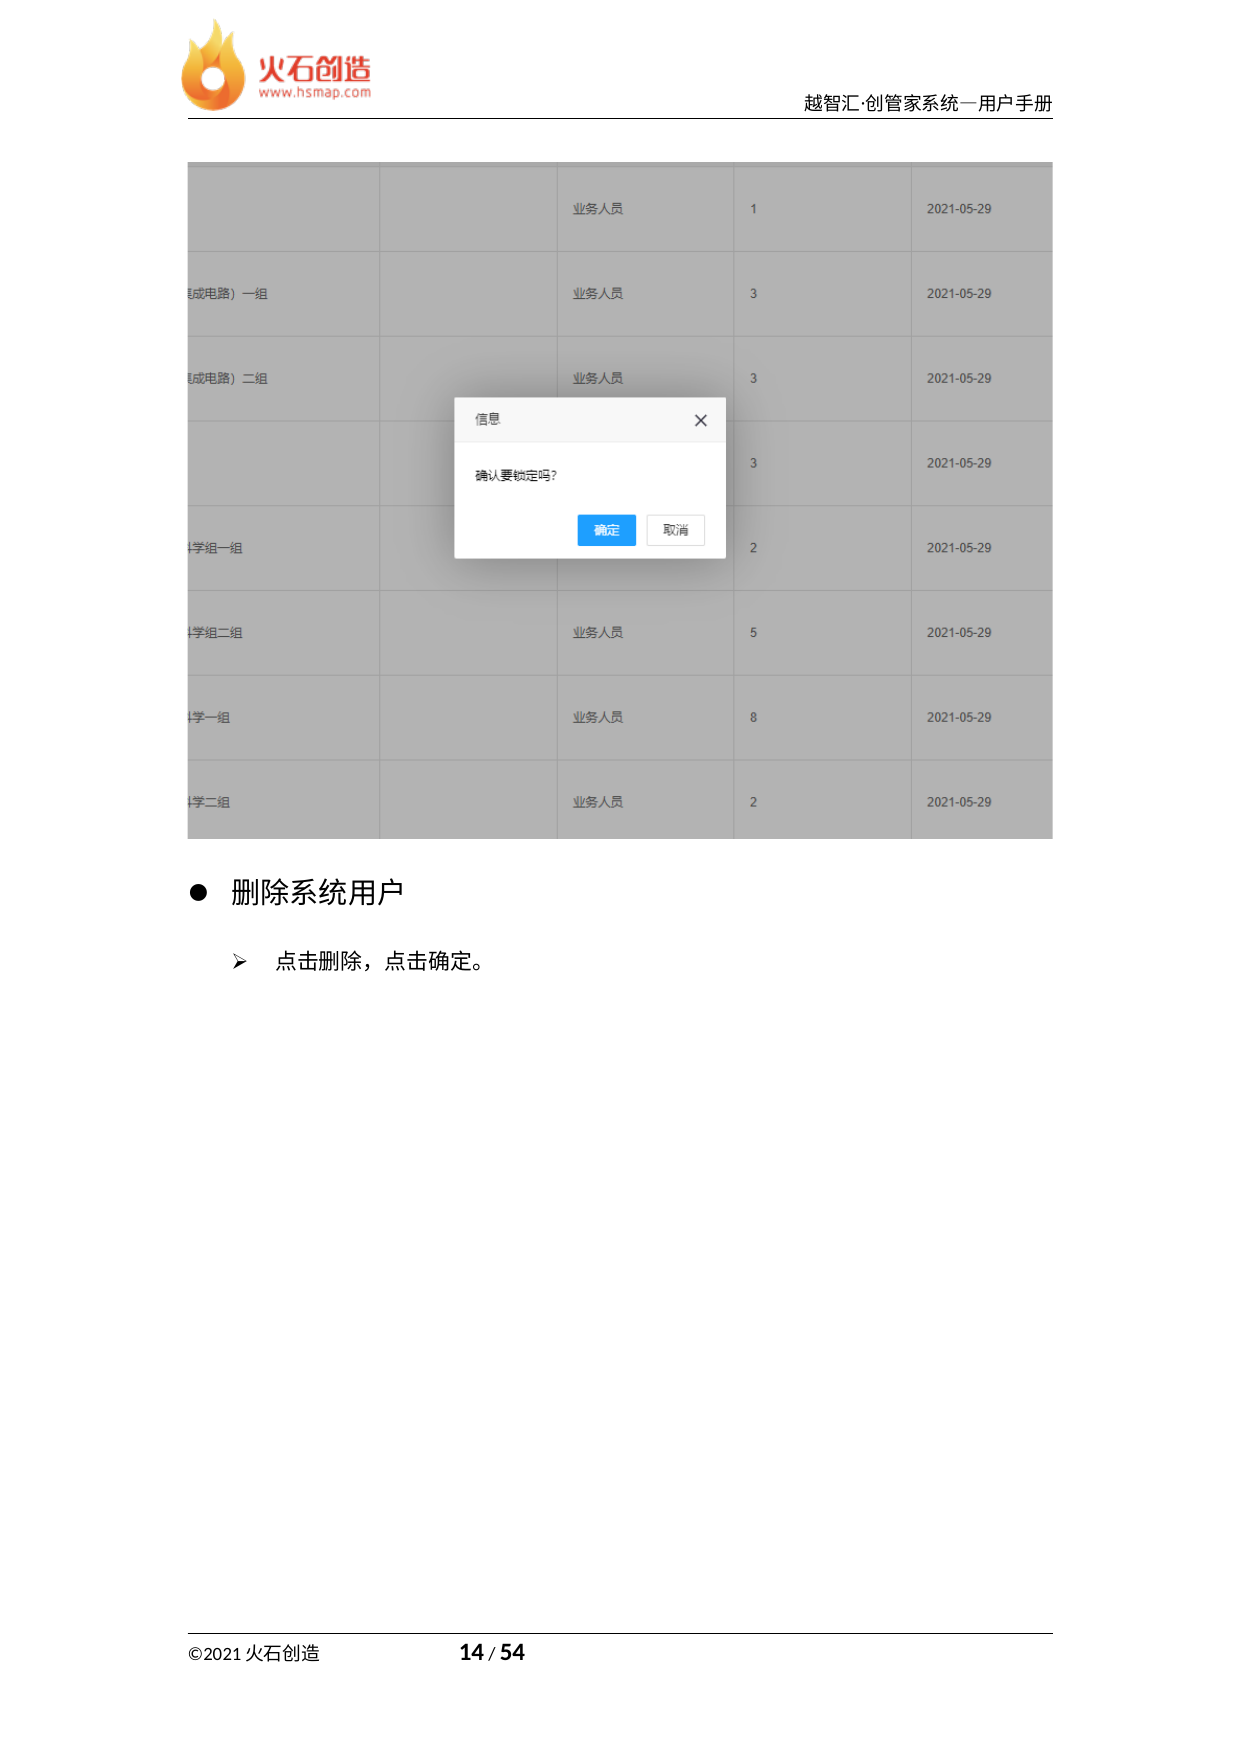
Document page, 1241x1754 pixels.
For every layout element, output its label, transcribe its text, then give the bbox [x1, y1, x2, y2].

list 删除系统用户 [187, 858, 1053, 923]
picture [187, 162, 1053, 839]
picture [181, 18, 371, 111]
list 点击删除，点击确定。 [231, 944, 1053, 976]
